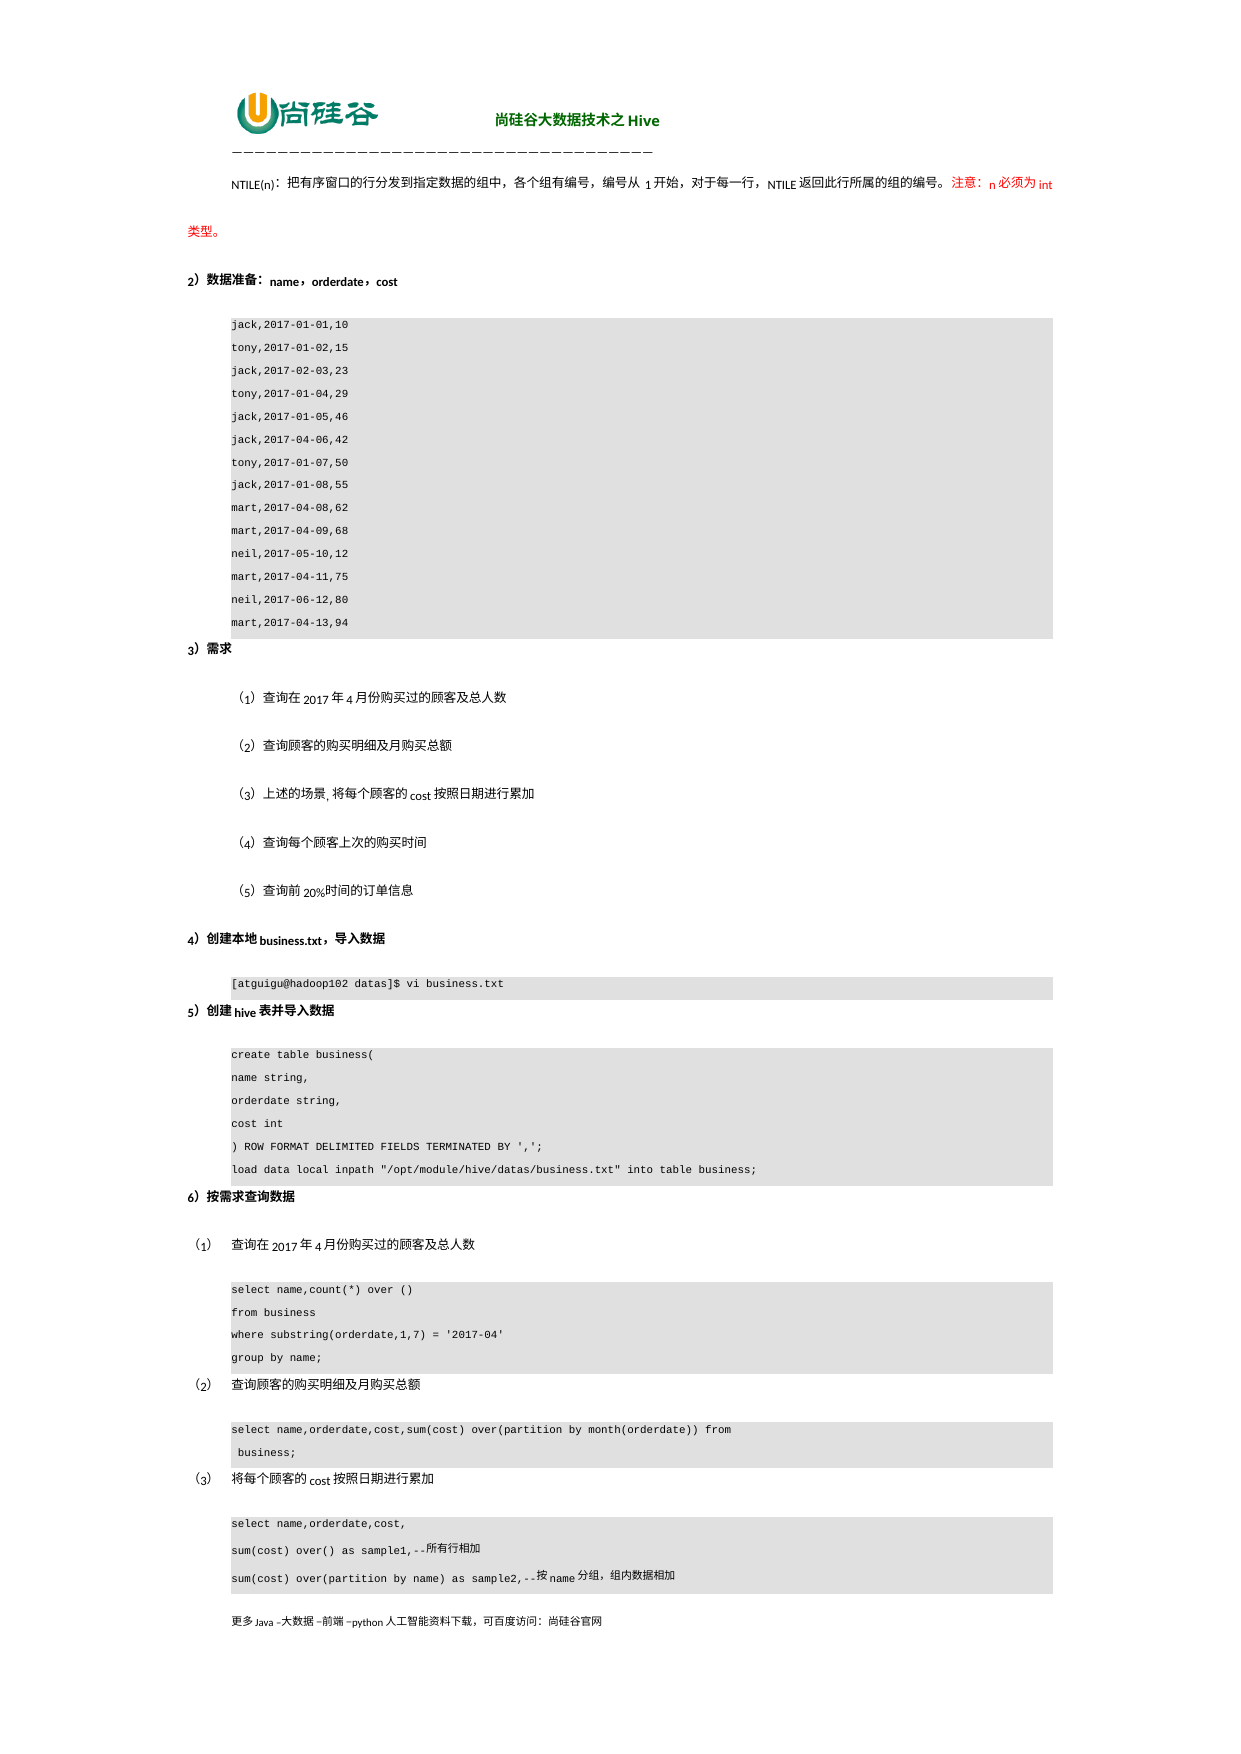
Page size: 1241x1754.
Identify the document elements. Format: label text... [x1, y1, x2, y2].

text [atguigu@hadoop102 datas]$ vi business.txt [231, 977, 1053, 1000]
text mart,2017-04-11,75 [231, 570, 1053, 593]
text （1）查询在2017年4月份购买过的顾客及总人数 [187, 687, 1053, 719]
text from business [231, 1305, 1053, 1328]
text neil,2017-05-10,12 [231, 547, 1053, 570]
text select name,count(*) over () [231, 1282, 1053, 1305]
text （5）查询前20%时间的订单信息 [187, 880, 1053, 913]
text neil,2017-06-12,80 [231, 593, 1053, 616]
text 4）创建本地business.txt，导入数据 [187, 929, 1053, 961]
text jack,2017-01-01,10 [231, 318, 1053, 341]
list 查询顾客的购买明细及月购买总额 [187, 1374, 1053, 1407]
text 3）需求 [187, 639, 1053, 671]
text name string, [231, 1071, 1053, 1094]
text create table business( [231, 1048, 1053, 1071]
text mart,2017-04-13,94 [231, 616, 1053, 639]
text cost int [231, 1117, 1053, 1140]
list 查询在2017年4月份购买过的顾客及总人数 [187, 1234, 1053, 1267]
text orderdate string, [231, 1094, 1053, 1117]
text group by name; [231, 1351, 1053, 1374]
text mart,2017-04-09,68 [231, 524, 1053, 547]
list 将每个顾客的cost按照日期进行累加 [187, 1468, 1053, 1501]
text mart,2017-04-08,62 [231, 501, 1053, 524]
text where substring(orderdate,1,7) = '2017-04' [231, 1328, 1053, 1351]
text ) ROW FORMAT DELIMITED FIELDS TERMINATED BY ','; [231, 1140, 1053, 1163]
text 2）数据准备：name，orderdate，cost [187, 269, 1053, 302]
text jack,2017-04-06,42 [231, 432, 1053, 455]
picture [231, 88, 382, 138]
text select name,orderdate,cost,sum(cost) over(partition by month(orderdate)) from [231, 1422, 1053, 1445]
text jack,2017-02-03,23 [231, 364, 1053, 387]
text NTILE(n)：把有序窗口的行分发到指定数据的组中，各个组有编号，编号从1开始，对于每一行，NTILE返回此行所属的组的编号。注意：n必须为int类型。 [187, 172, 1053, 254]
text select name,orderdate,cost, [231, 1517, 1053, 1539]
text business; [231, 1445, 1053, 1468]
text 5）创建hive表并导入数据 [187, 1000, 1053, 1032]
text （2）查询顾客的购买明细及月购买总额 [187, 735, 1053, 768]
text tony,2017-01-02,15 [231, 341, 1053, 364]
text （3）上述的场景, 将每个顾客的cost按照日期进行累加 [187, 784, 1053, 816]
text jack,2017-01-08,55 [231, 478, 1053, 501]
text sum(cost) over() as sample1,--所有行相加 [231, 1539, 1053, 1567]
text 6）按需求查询数据 [187, 1186, 1053, 1218]
text tony,2017-01-04,29 [231, 387, 1053, 409]
text tony,2017-01-07,50 [231, 455, 1053, 478]
text sum(cost) over(partition by name) as sample2,--按name分组，组内数据相加 [231, 1567, 1053, 1594]
text （4）查询每个顾客上次的购买时间 [187, 832, 1053, 864]
text jack,2017-01-05,46 [231, 409, 1053, 432]
text load data local inpath "/opt/module/hive/datas/business.txt" into table business; [231, 1163, 1053, 1186]
